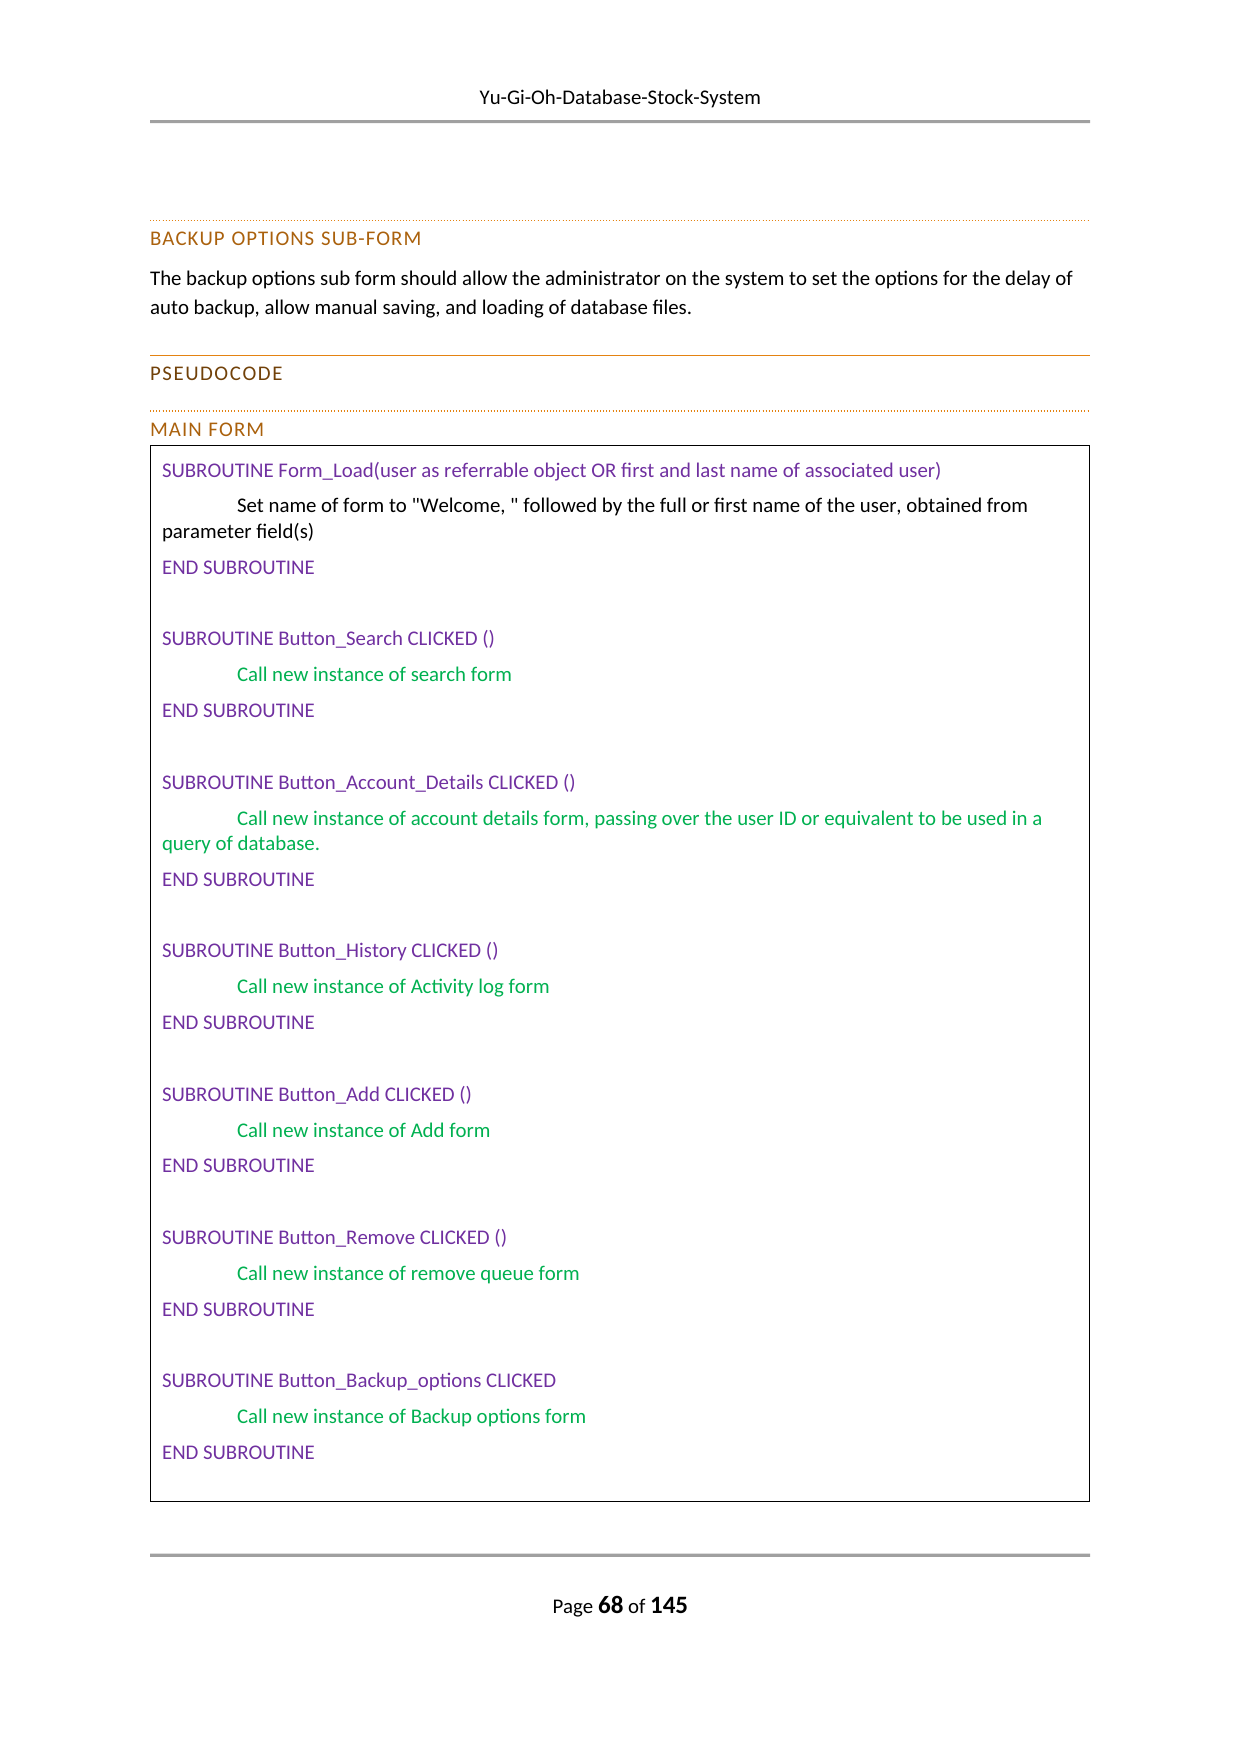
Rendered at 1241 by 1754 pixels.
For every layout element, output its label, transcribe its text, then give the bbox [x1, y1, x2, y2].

subtitle Backup Options Sub-Form [150, 220, 1090, 251]
subtitle Main Form [150, 410, 1090, 442]
subtitle Pseudocode [150, 356, 1090, 386]
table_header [151, 446, 1089, 1501]
text The backup options sub form should allow the administrator on the system to set the options for the delay of auto backup, allow manual saving, and loading of database files. [150, 265, 1090, 320]
